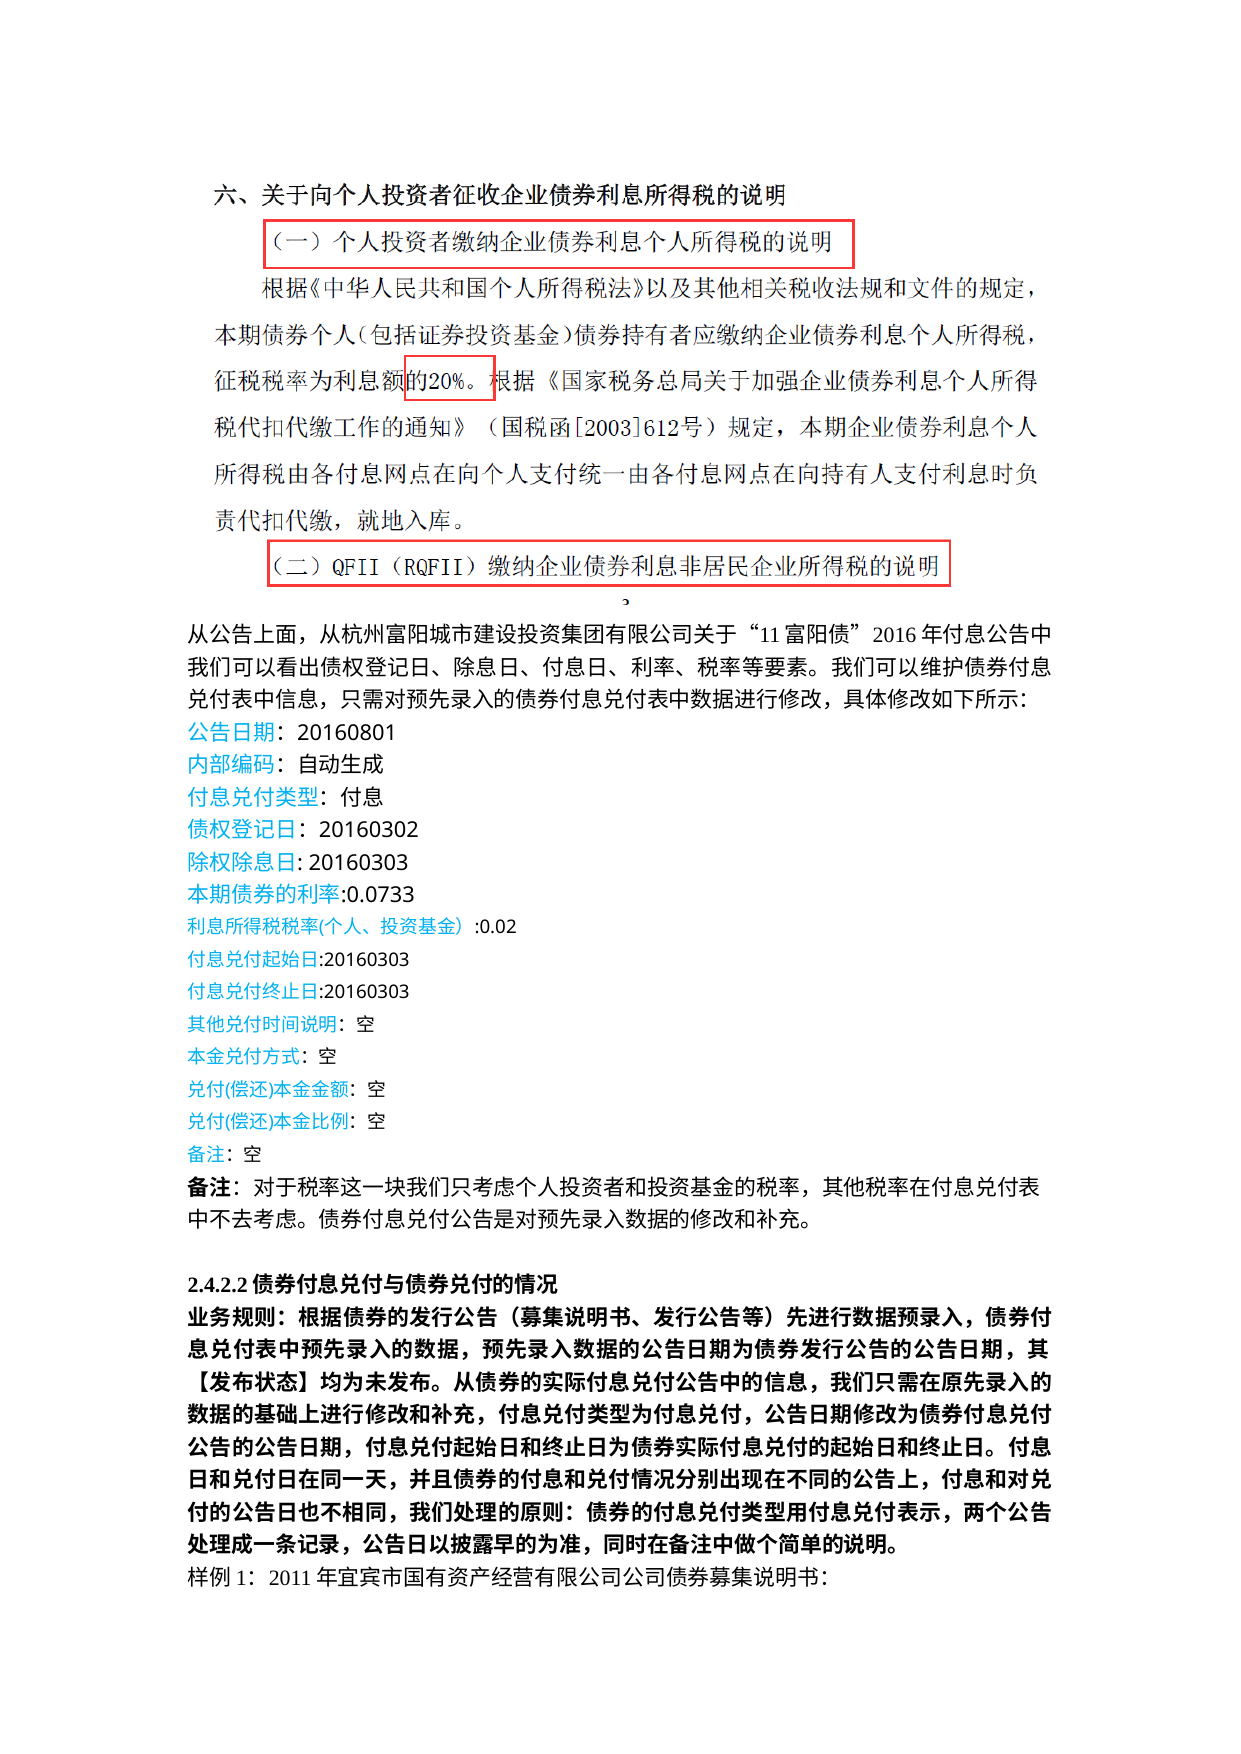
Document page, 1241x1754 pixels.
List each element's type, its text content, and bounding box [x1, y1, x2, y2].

text 本金兑付方式：空 [187, 1039, 1053, 1072]
text 其他兑付时间说明：空 [187, 1007, 1053, 1039]
text 2.4.2.2债券付息兑付与债券兑付的情况 [187, 1267, 1053, 1299]
text 备注：空 [187, 1137, 1053, 1169]
text 兑付(偿还)本金比例：空 [187, 1104, 1053, 1137]
text 样例1：2011年宜宾市国有资产经营有限公司公司债券募集说明书： [187, 1559, 1053, 1592]
text 兑付(偿还)本金金额：空 [187, 1072, 1053, 1104]
text 从公告上面，从杭州富阳城市建设投资集团有限公司关于“11富阳债”2016年付息公告中我们可以看出债权登记日、除息日、付息日、利率、税率等要素。我们可以维护债券付息兑付表中信息，只需对预先录入的债券付息兑付表中数据进行修改，具体修改如下所示： [187, 617, 1053, 714]
picture [322, 1016, 326, 1028]
picture [187, 173, 1052, 605]
picture [212, 1157, 224, 1162]
text 付息兑付终止日:20160303 [187, 974, 1053, 1007]
text 本期债券的利率:0.0733 [187, 877, 1053, 909]
text 付息兑付起始日:20160303 [187, 942, 1053, 974]
text 债权登记日：20160302 [187, 812, 1053, 844]
text 公告日期：20160801 [187, 714, 1053, 747]
text 付息兑付类型：付息 [187, 779, 1053, 812]
text 除权除息日: 20160303 [187, 844, 1053, 877]
text 备注：对于税率这一块我们只考虑个人投资者和投资基金的税率，其他税率在付息兑付表中不去考虑。债券付息兑付公告是对预先录入数据的修改和补充。 [187, 1169, 1053, 1234]
text 业务规则：根据债券的发行公告（募集说明书、发行公告等）先进行数据预录入，债券付息兑付表中预先录入的数据，预先录入数据的公告日期为债券发行公告的公告日期，其【发布状态】均为未发布。从债券的实际付息兑付公告中的信息，我们只需在原先录入的数据的基础上进行修改和补充，付息兑付类型为付息兑付，公告日期修改为债券付息兑付公告的公告日期，付息兑付起始日和终止日为债券实际付息兑付的起始日和终止日。付息日和兑付日在同一天，并且债券的付息和兑付情况分别出现在不同的公告上，付息和对兑付的公告日也不相同，我们处理的原则：债券的付息兑付类型用付息兑付表示，两个公告处理成一条记录，公告日以披露早的为准，同时在备注中做个简单的说明。 [187, 1299, 1053, 1559]
text 内部编码：自动生成 [187, 747, 1053, 779]
text 利息所得税税率(个人、投资基金）:0.02 [187, 909, 1053, 942]
